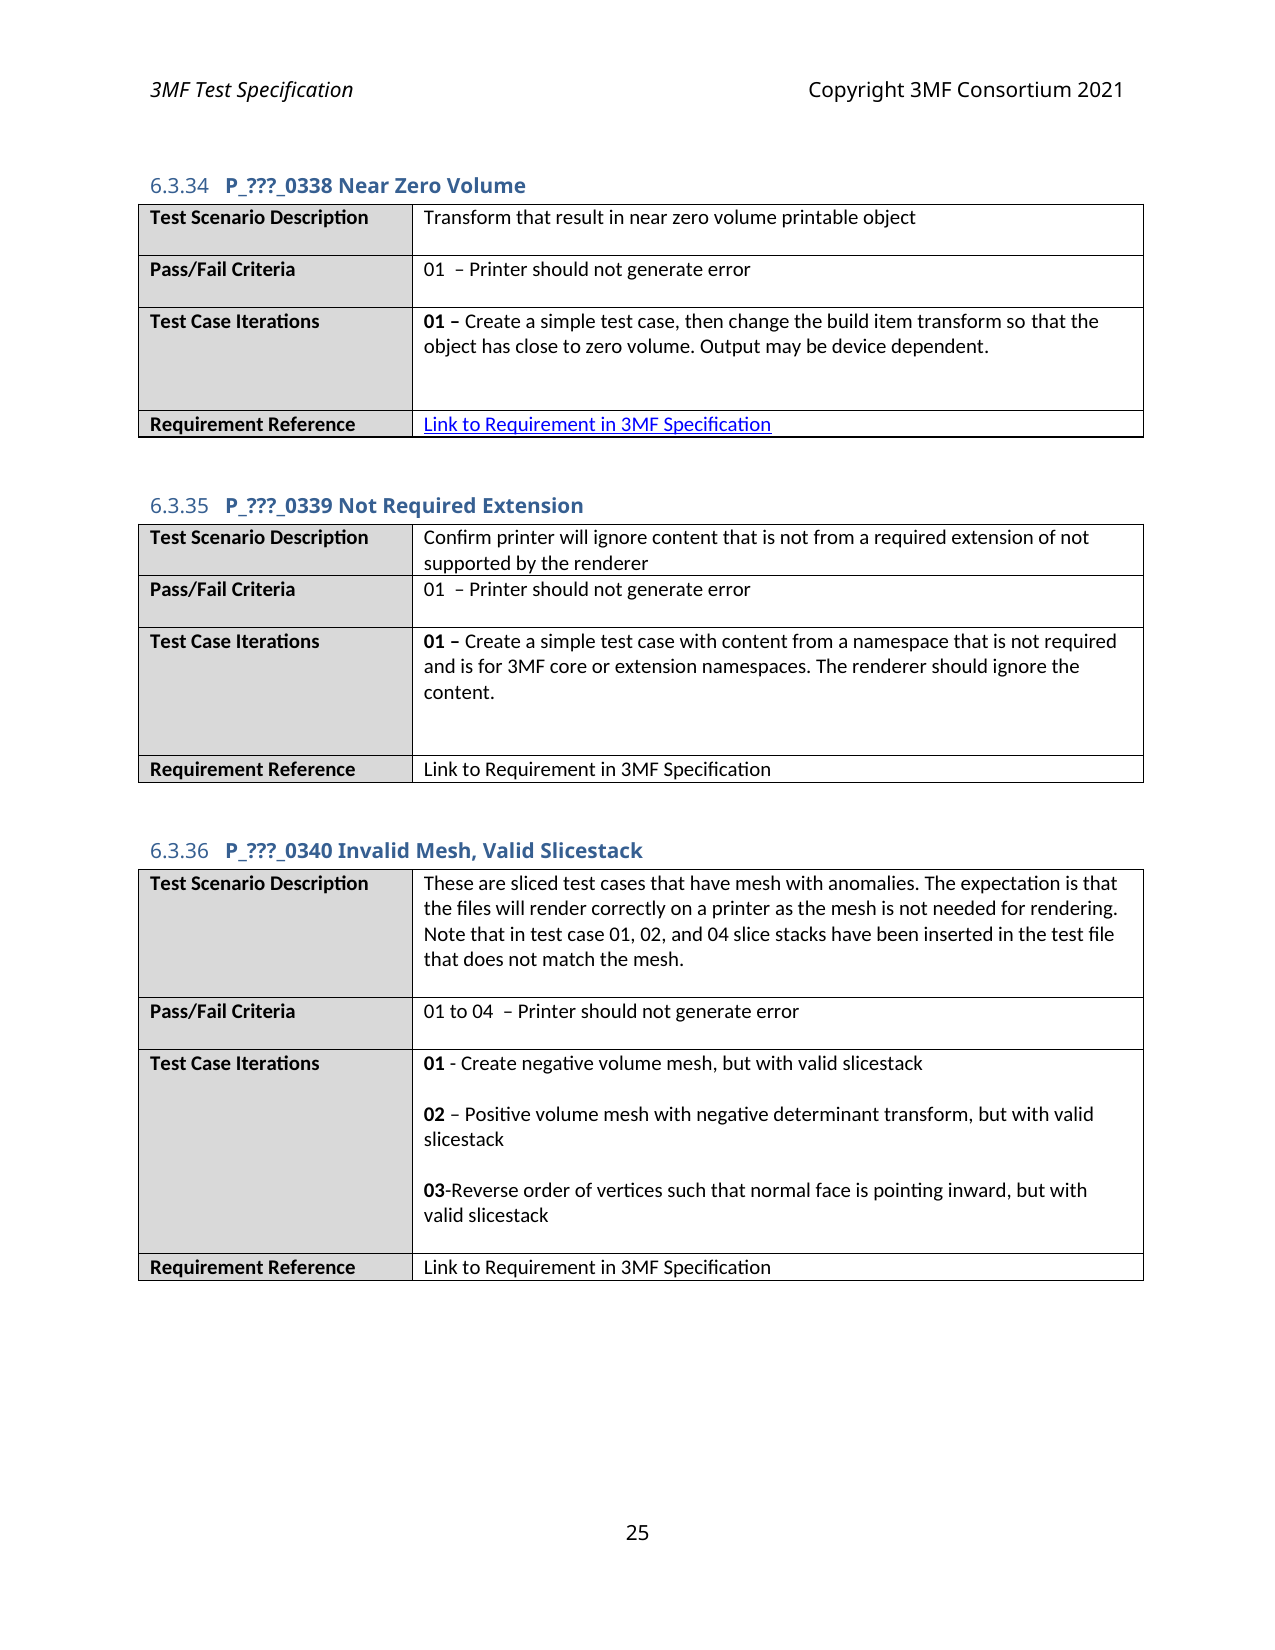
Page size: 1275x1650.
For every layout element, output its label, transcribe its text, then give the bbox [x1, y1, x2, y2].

table_cell Pass/Fail Criteria [139, 256, 412, 307]
table_header Confirm printer will ignore content that is not from a required extension of not supported by the renderer [413, 525, 1143, 575]
table_cell Link to Requirement in 3MF Specification [413, 756, 1143, 782]
table_cell 01 to 04 – Printer should not generate error [413, 998, 1143, 1049]
table_cell Pass/Fail Criteria [139, 576, 412, 627]
table_header Transform that result in near zero volume printable object [413, 205, 1143, 255]
table_cell Requirement Reference [139, 411, 412, 436]
table_cell Requirement Reference [139, 1254, 412, 1280]
table_cell Pass/Fail Criteria [139, 998, 412, 1049]
table_cell 01 – Create a simple test case with content from a namespace that is not required and is for 3MF core or extension namespaces. The renderer should ignore the content. [413, 628, 1143, 755]
table_header Test Scenario Description [139, 525, 412, 575]
table_cell Test Case Iterations [139, 628, 412, 755]
table_cell 01 – Printer should not generate error [413, 576, 1143, 627]
subtitle P_???_0340 Invalid Mesh, Valid Slicestack [150, 836, 1125, 865]
table_cell Requirement Reference [139, 756, 412, 782]
table_header Test Scenario Description [139, 205, 412, 255]
subtitle P_???_0338 Near Zero Volume [150, 171, 1125, 199]
table_header Test Scenario Description [139, 870, 412, 997]
table_cell 01 - Create negative volume mesh, but with valid slicestack 02 – Positive volume mesh with negative determinant transform, but with valid slicestack 03-Reverse order of vertices such that normal face is pointing inward, but with valid slicestack [413, 1050, 1143, 1253]
table_cell Link to Requirement in 3MF Specification [413, 1254, 1143, 1280]
table_cell Test Case Iterations [139, 1050, 412, 1253]
table_cell Link to Requirement in 3MF Specification [413, 411, 1143, 436]
table_cell Test Case Iterations [139, 308, 412, 410]
table_cell 01 – Create a simple test case, then change the build item transform so that the object has close to zero volume. Output may be device dependent. [413, 308, 1143, 410]
subtitle P_???_0339 Not Required Extension [150, 491, 1125, 519]
table_cell 01 – Printer should not generate error [413, 256, 1143, 307]
table_header These are sliced test cases that have mesh with anomalies. The expectation is that the files will render correctly on a printer as the mesh is not needed for rendering. Note that in test case 01, 02, and 04 slice stacks have been inserted in the test file that does not match the mesh. [413, 870, 1143, 997]
